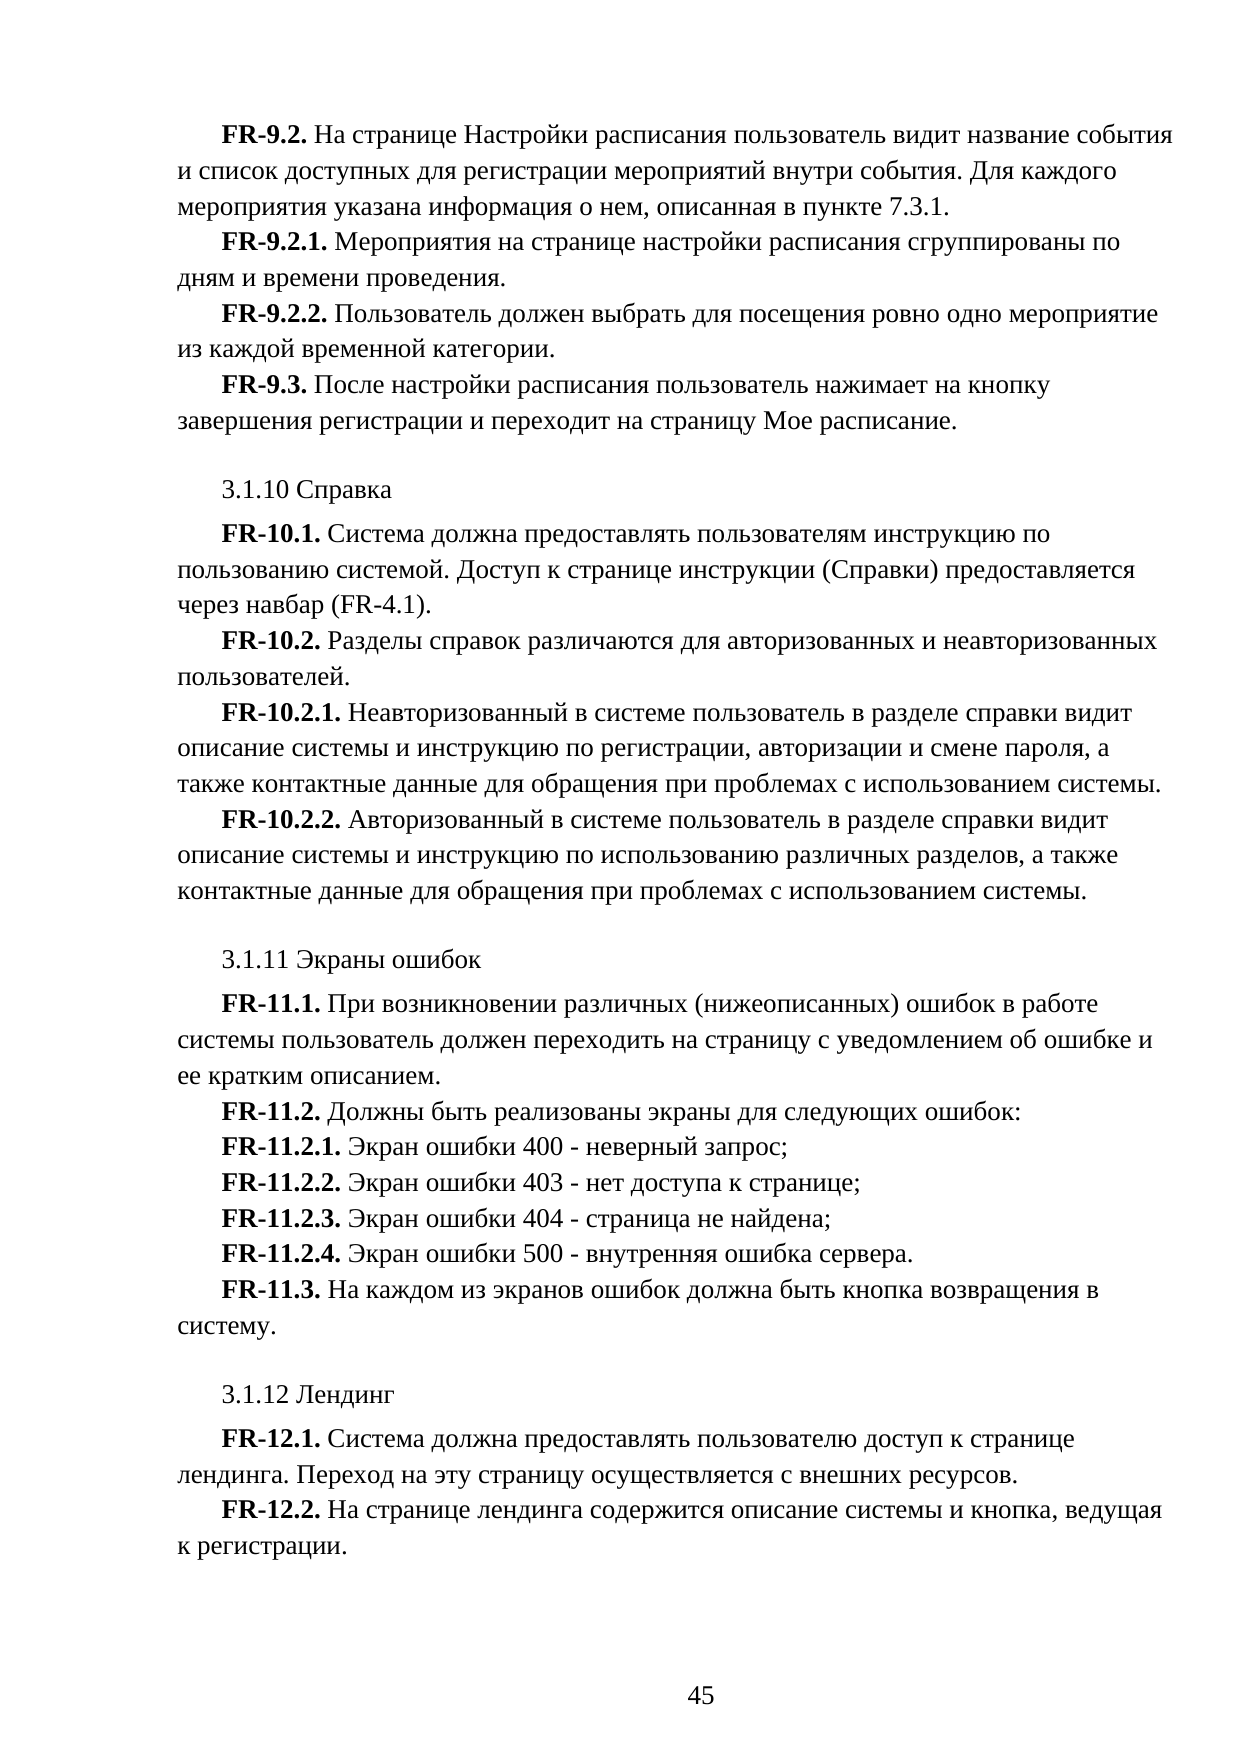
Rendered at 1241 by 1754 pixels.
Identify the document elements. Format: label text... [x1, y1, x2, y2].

text FR-11.2.2. Экран ошибки 403 - нет доступа к странице; [177, 1166, 1180, 1197]
text FR-12.1. Система должна предоставлять пользователю доступ к странице лендинга. Переход на эту страницу осуществляется с внешних ресурсов. [177, 1422, 1180, 1489]
text 3.1.12 Лендинг [177, 1378, 1180, 1409]
text FR-10.2. Разделы справок различаются для авторизованных и неавторизованных пользователей. [177, 624, 1180, 691]
text FR-12.2. На странице лендинга содержится описание системы и кнопка, ведущая к регистрации. [177, 1494, 1180, 1561]
text FR-11.2.3. Экран ошибки 404 - страница не найдена; [177, 1202, 1180, 1233]
text 3.1.10 Справка [177, 473, 1180, 504]
text FR-11.2.1. Экран ошибки 400 - неверный запрос; [177, 1130, 1180, 1162]
text FR-9.2.2. Пользователь должен выбрать для посещения ровно одно мероприятие из каждой временной категории. [177, 297, 1180, 364]
text FR-11.2.4. Экран ошибки 500 - внутренняя ошибка сервера. [177, 1238, 1180, 1269]
text FR-10.1. Система должна предоставлять пользователям инструкцию по пользованию системой. Доступ к странице инструкции (Справки) предоставляется через навбар (FR-4.1). [177, 517, 1180, 620]
text 3.1.11 Экраны ошибок [177, 943, 1180, 974]
text FR-11.3. На каждом из экранов ошибок должна быть кнопка возвращения в систему. [177, 1273, 1180, 1340]
text FR-9.3. После настройки расписания пользователь нажимает на кнопку завершения регистрации и переходит на страницу Мое расписание. [177, 368, 1180, 435]
text FR-10.2.1. Неавторизованный в системе пользователь в разделе справки видит описание системы и инструкцию по регистрации, авторизации и смене пароля, а также контактные данные для обращения при проблемах с использованием системы. [177, 696, 1180, 798]
text FR-11.1. При возникновении различных (нижеописанных) ошибок в работе системы пользователь должен переходить на страницу с уведомлением об ошибке и ее кратким описанием. [177, 987, 1180, 1090]
text FR-10.2.2. Авторизованный в системе пользователь в разделе справки видит описание системы и инструкцию по использованию различных разделов, а также контактные данные для обращения при проблемах с использованием системы. [177, 803, 1180, 906]
text FR-9.2.1. Мероприятия на странице настройки расписания сгруппированы по дням и времени проведения. [177, 225, 1180, 292]
text FR-9.2. На странице Настройки расписания пользователь видит название события и список доступных для регистрации мероприятий внутри события. Для каждого мероприятия указана информация о нем, описанная в пункте 7.3.1. [177, 118, 1180, 221]
text FR-11.2. Должны быть реализованы экраны для следующих ошибок: [177, 1095, 1180, 1126]
